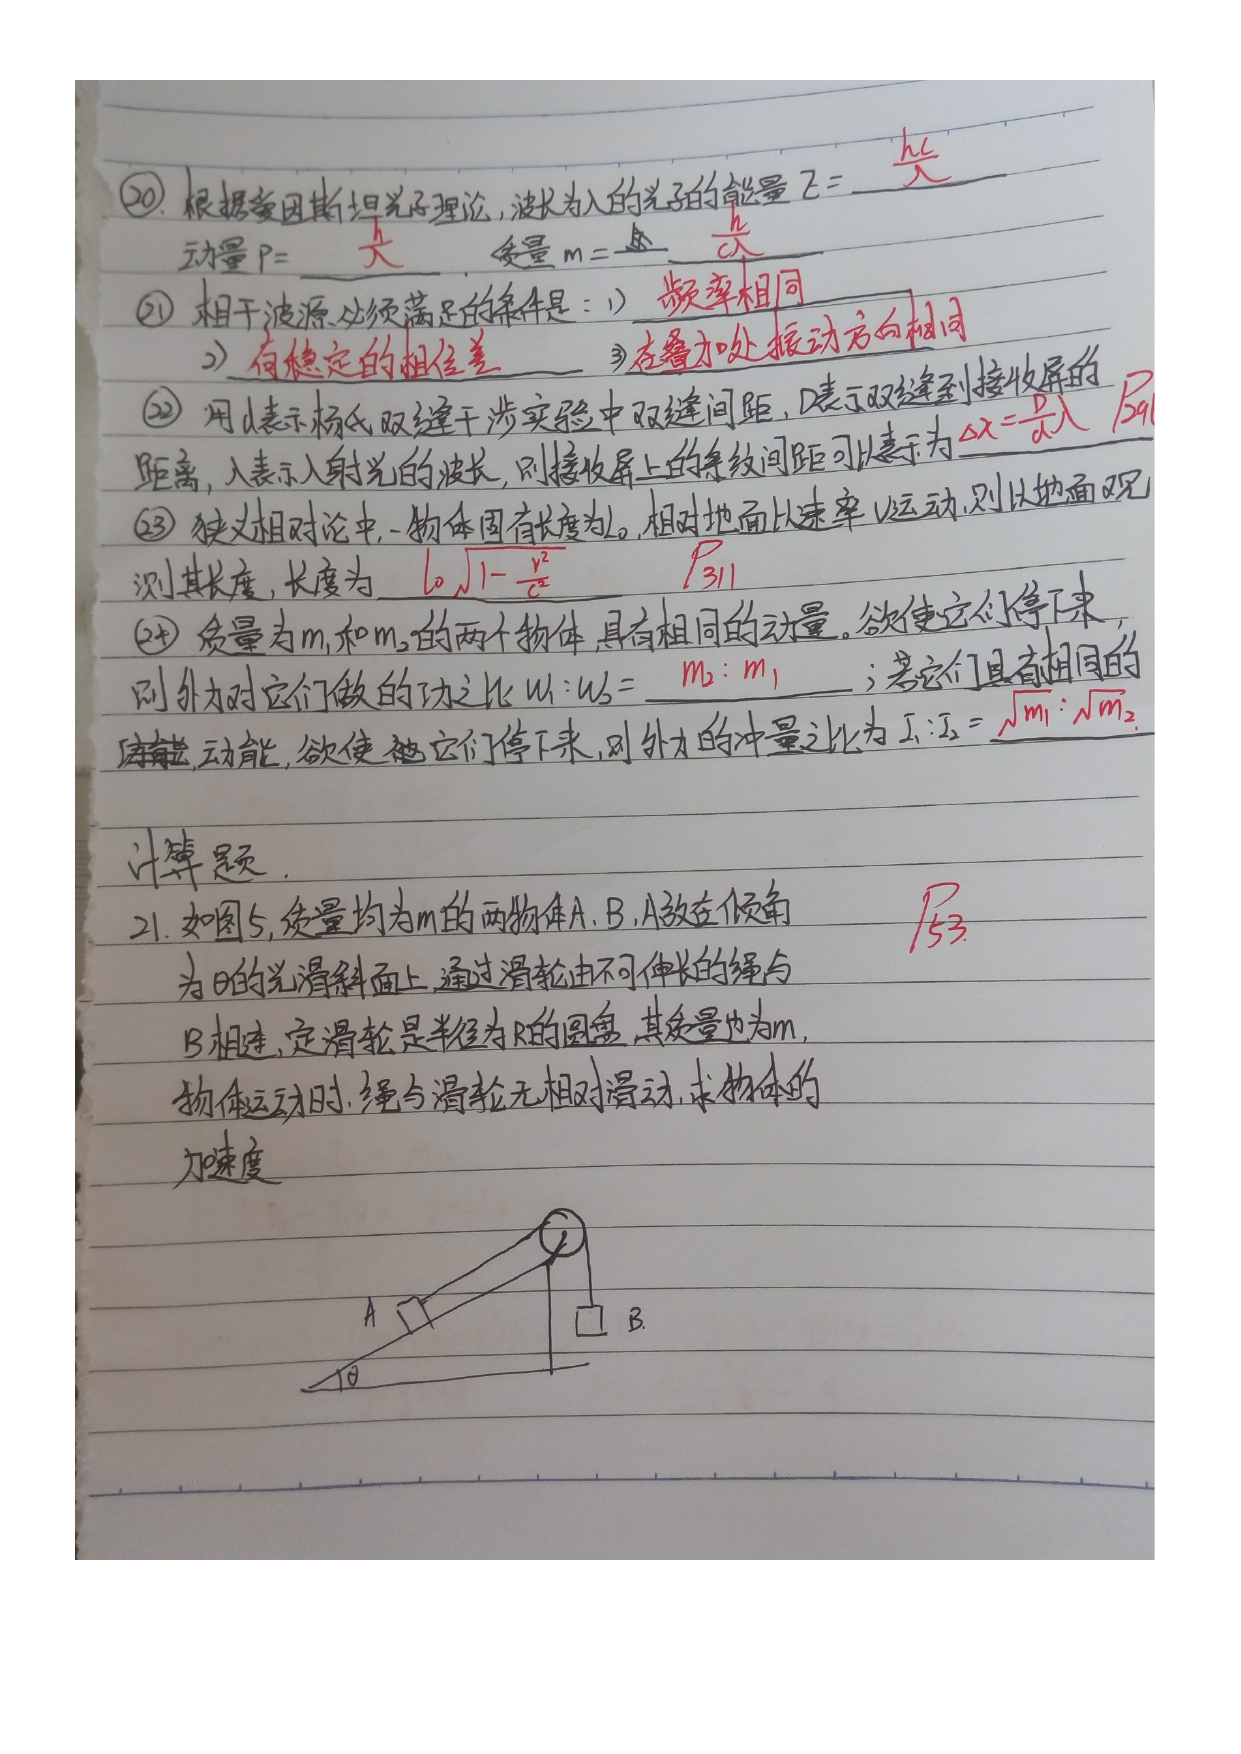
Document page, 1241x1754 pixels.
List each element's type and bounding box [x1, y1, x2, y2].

picture [75, 80, 1155, 1560]
